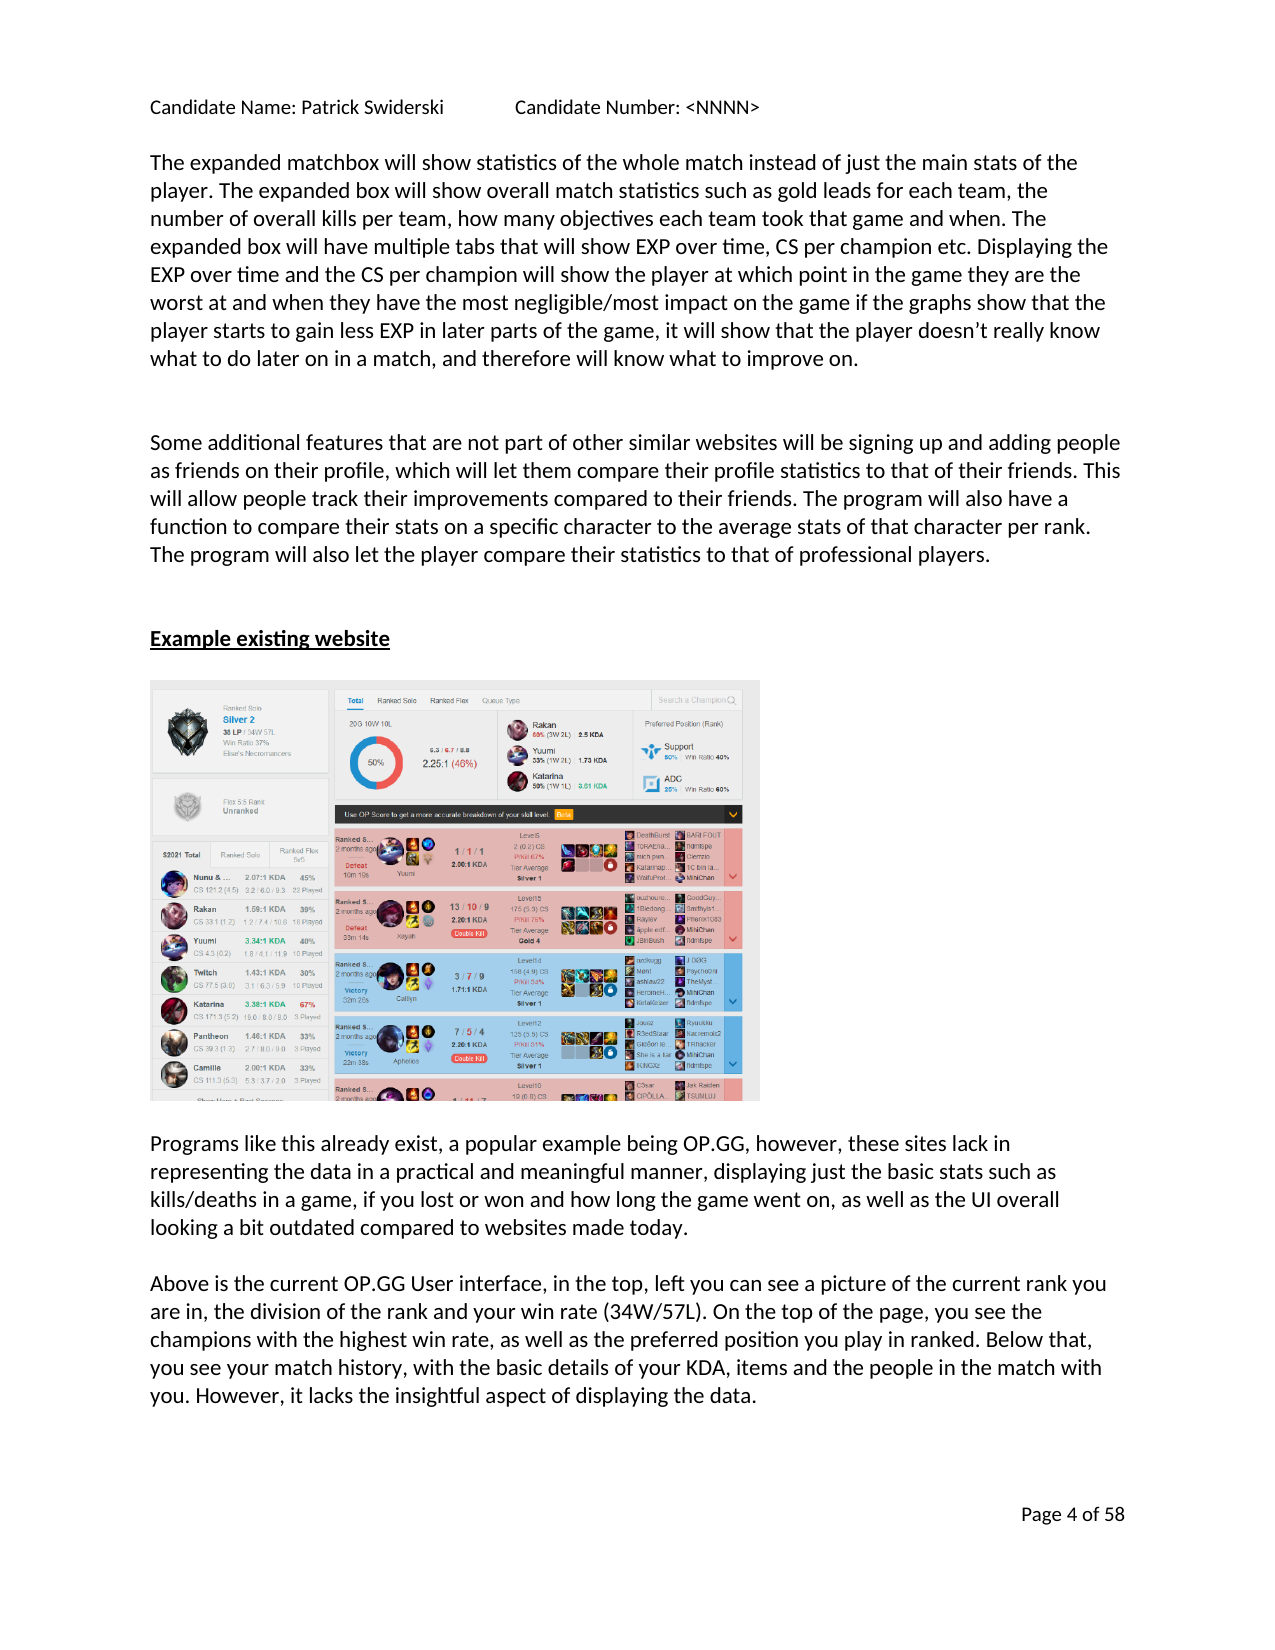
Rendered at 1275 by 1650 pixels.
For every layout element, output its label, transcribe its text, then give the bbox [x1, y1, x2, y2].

picture [150, 680, 760, 1101]
text Some additional features that are not part of other similar websites will be signing up and adding people as friends on their profile, which will let them compare their profile statistics to that of their friends. This will allow people track their improvements compared to their friends. The program will also have a function to compare their stats on a specific character to the average stats of that character per rank. The program will also let the player compare their statistics to that of professional players. [150, 428, 1125, 568]
text Programs like this already exist, a popular example being OP.GG, however, these sites lack in representing the data in a practical and meaningful manner, displaying just the basic stats such as kills/deaths in a game, if you lost or won and how long the game went on, as well as the UI overall looking a bit outdated compared to websites made today. [150, 1129, 1125, 1241]
text Above is the current OP.GG User interface, in the top, left you can see a picture of the current rank you are in, the division of the rank and your win rate (34W/57L). On the top of the page, you see the champions with the highest win rate, as well as the preferred position you play in ranked. Below that, you see your match history, with the basic details of your KDA, items and the people in the match with you. However, it lacks the insightful aspect of displaying the data. [150, 1269, 1125, 1409]
text Example existing website [150, 624, 1125, 652]
text The expanded matchbox will show statistics of the whole match instead of just the main stats of the player. The expanded box will show overall match statistics such as gold leads for each team, the number of overall kills per team, how many objectives each team took that game and when. The expanded box will have multiple tabs that will show EXP over time, CS per champion etc. Displaying the EXP over time and the CS per champion will show the player at which point in the game they are the worst at and when they have the most negligible/most impact on the game if the graphs show that the player starts to gain less EXP in later parts of the game, it will show that the player doesn’t really know what to do later on in a match, and therefore will know what to improve on. [150, 148, 1125, 372]
